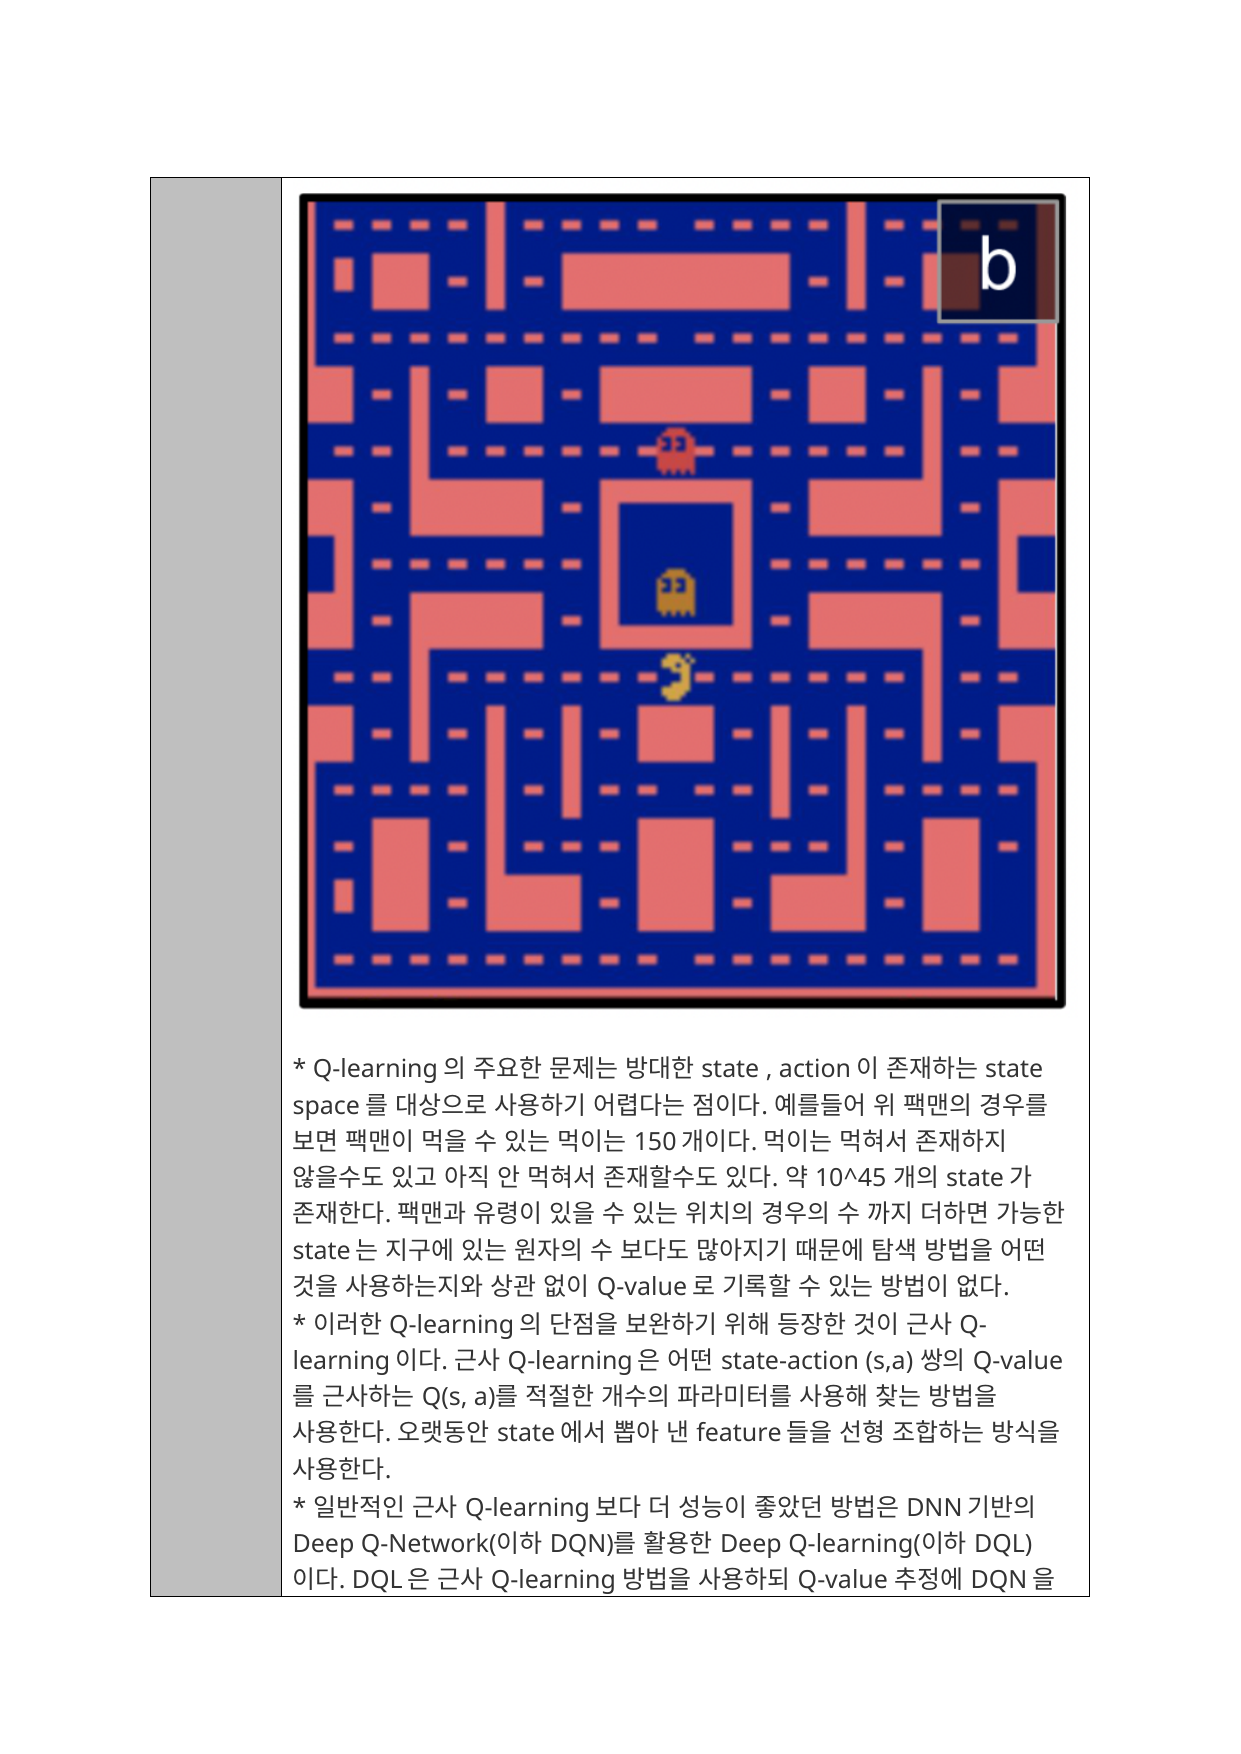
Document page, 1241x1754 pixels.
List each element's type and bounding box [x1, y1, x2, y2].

picture [292, 178, 1079, 1018]
table_cell [282, 178, 1089, 1596]
